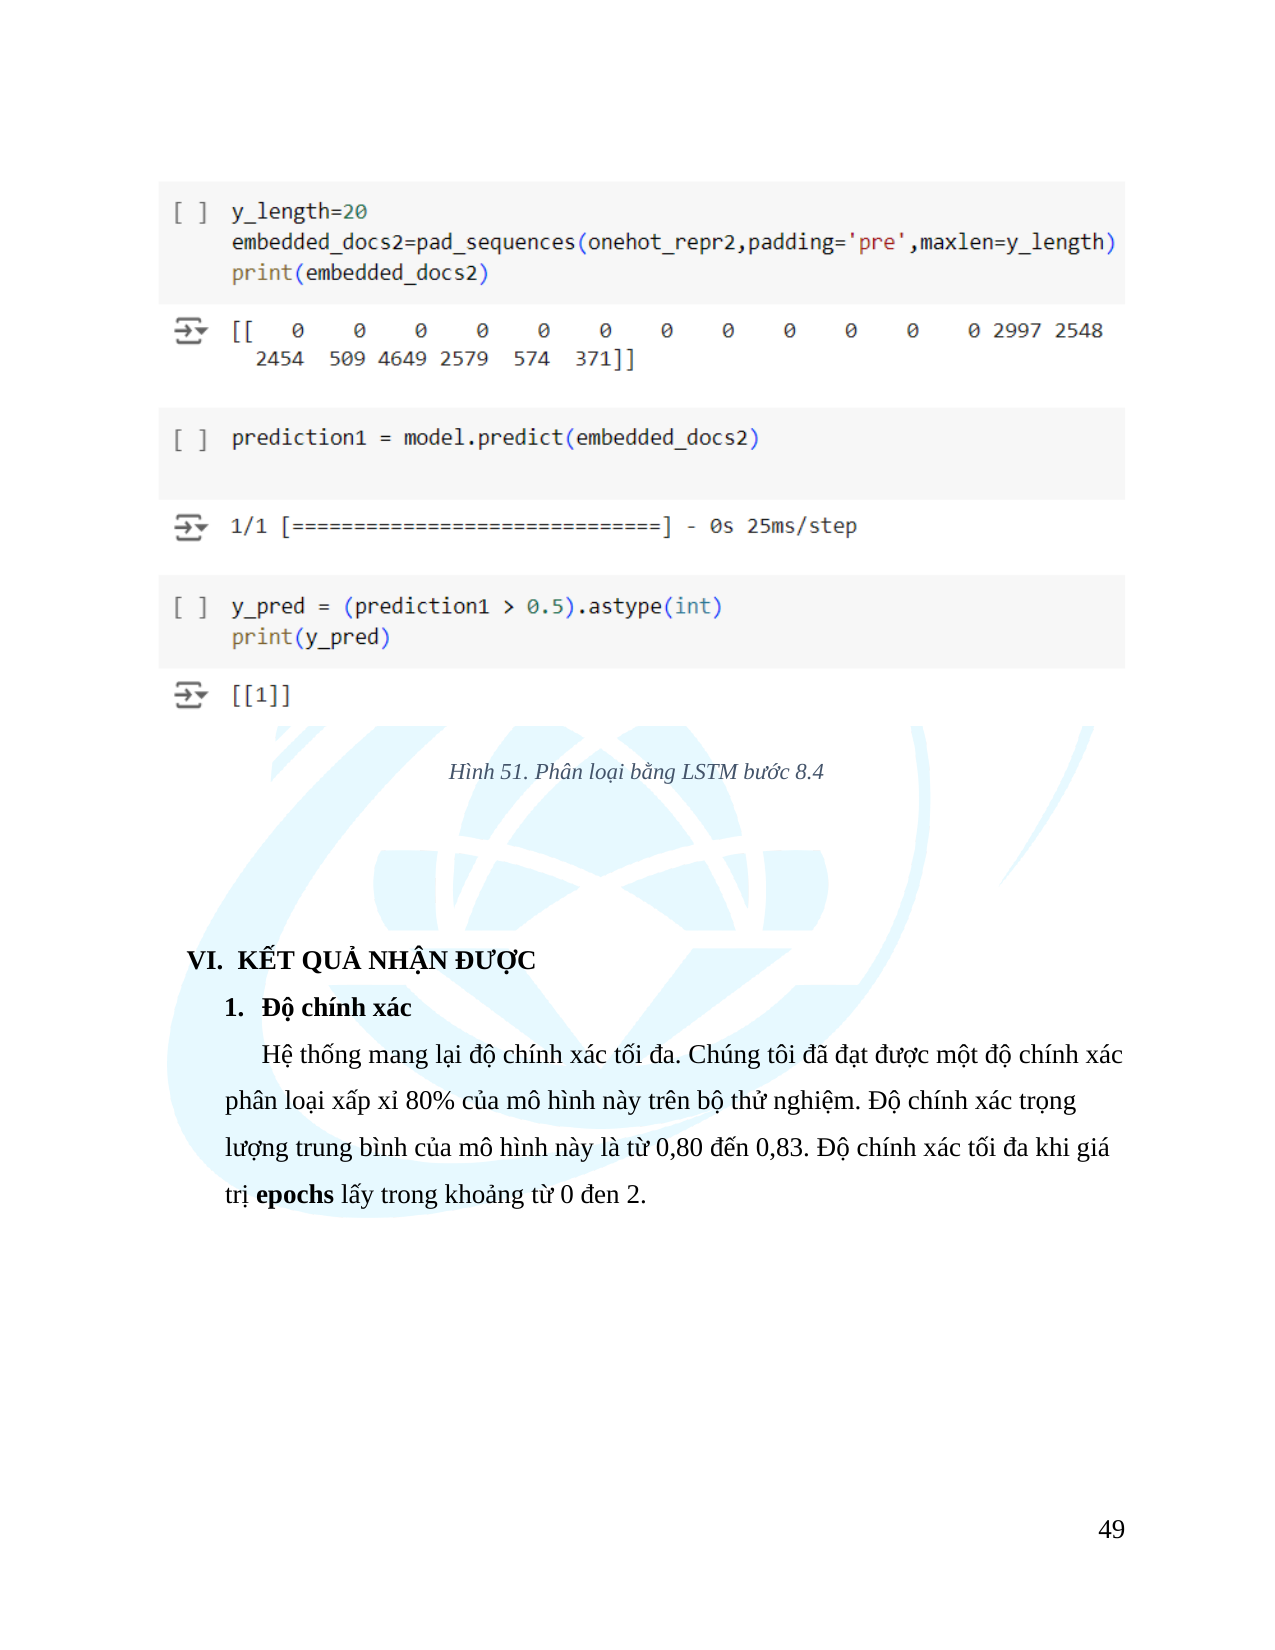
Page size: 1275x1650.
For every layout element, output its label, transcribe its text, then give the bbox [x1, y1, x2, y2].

text Hình 51. Phân loại bằng LSTM bước 8.4 [150, 758, 1125, 784]
list Độ chính xác [224, 991, 1125, 1022]
list Hệ thống mang lại độ chính xác tối đa. Chúng tôi đã đạt được một độ chính xác phân loại xấp xỉ 80% của mô hình này trên bộ thử nghiệm. Độ chính xác trọng lượng trung bình của mô hình này là từ 0,80 đến 0,83. Độ chính xác tối đa khi giá trị epochs lấy trong khoảng từ 0 đen 2. [225, 1038, 1125, 1209]
picture [150, 174, 1125, 726]
subtitle KẾT QUẢ NHẬN ĐƯỢC [186, 944, 1125, 976]
